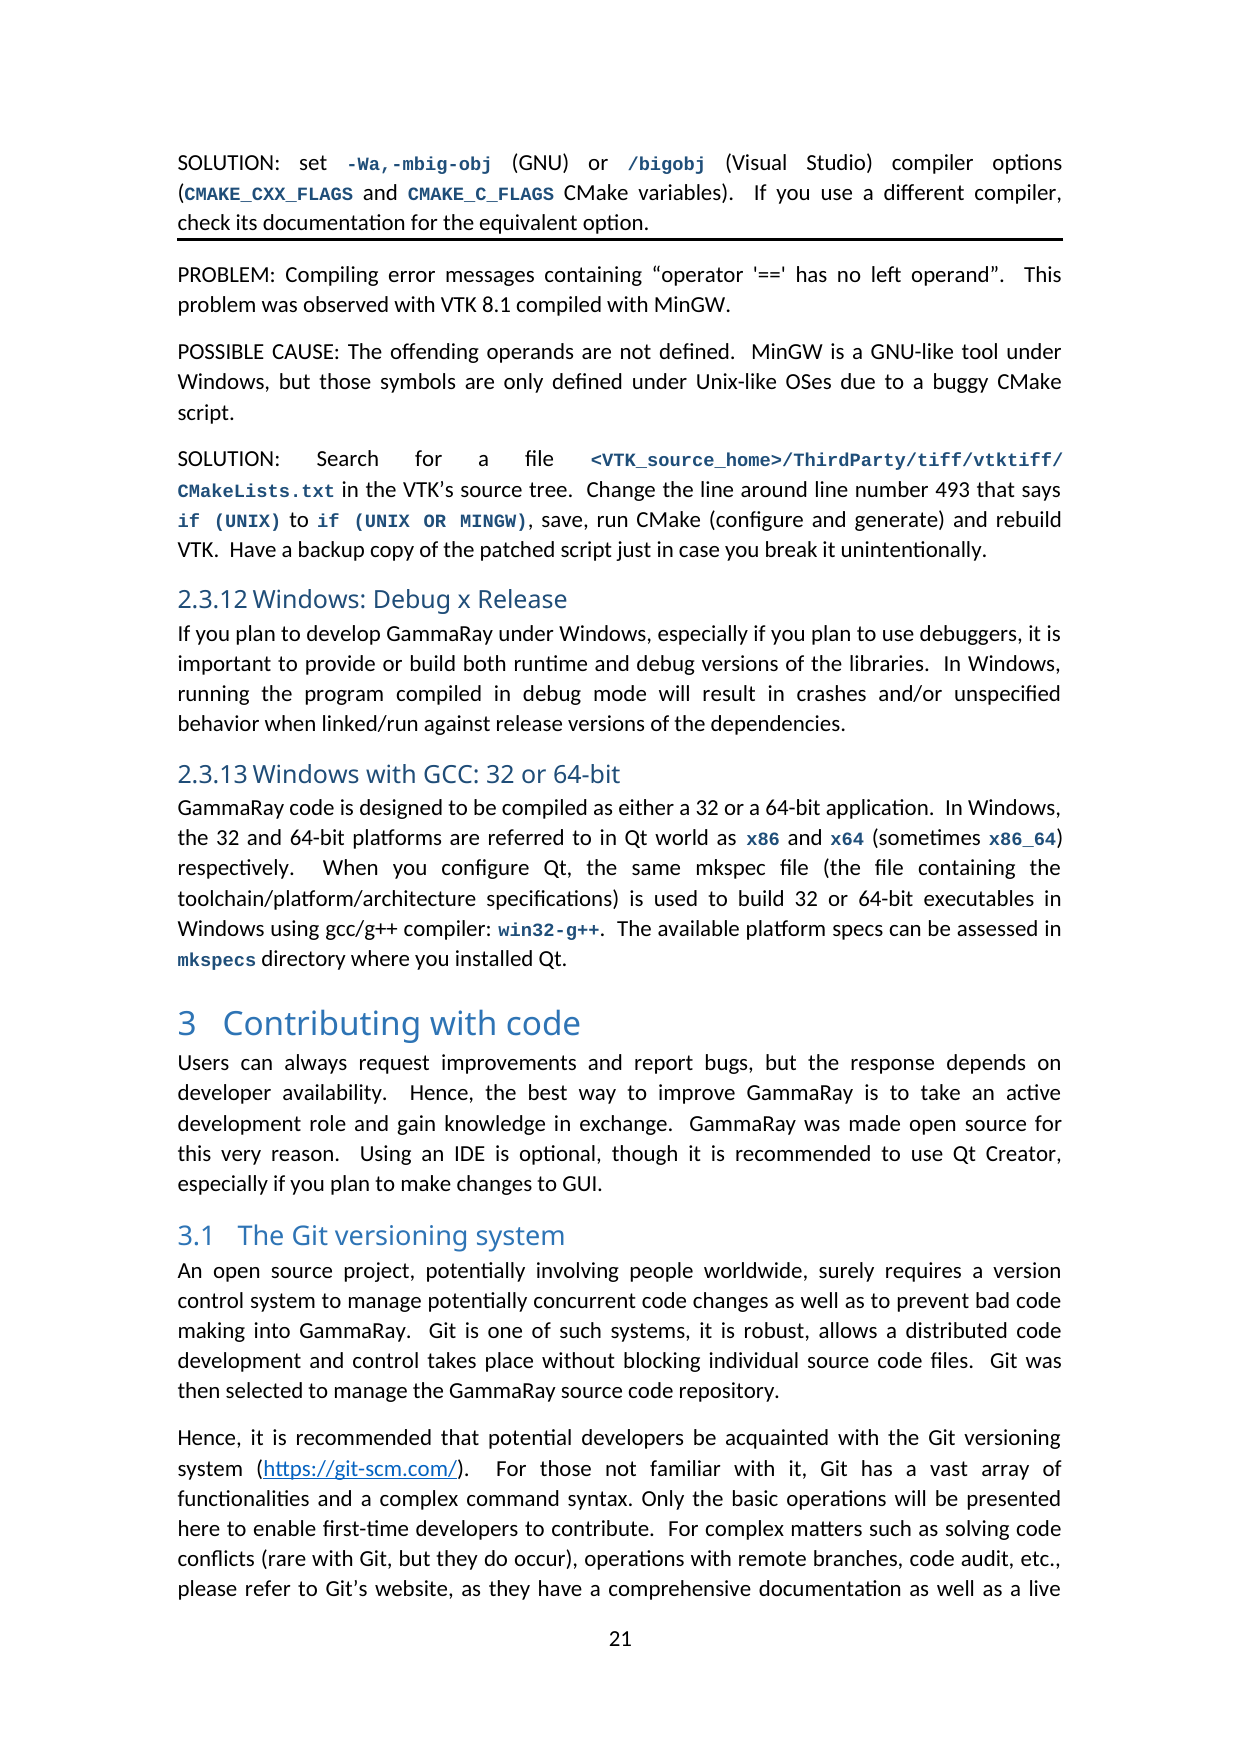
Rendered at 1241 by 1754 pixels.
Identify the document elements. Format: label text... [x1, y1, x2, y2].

text SOLUTION: set -Wa,-mbig-obj (GNU) or /bigobj (Visual Studio) compiler options (CMAKE_CXX_FLAGS and CMAKE_C_FLAGS CMake variables). If you use a different compiler, check its documentation for the equivalent option. [177, 148, 1063, 238]
subtitle Contributing with code [177, 999, 1063, 1045]
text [177, 1423, 1063, 1602]
text An open source project, potentially involving people worldwide, surely requires a version control system to manage potentially concurrent code changes as well as to prevent bad code making into GammaRay. Git is one of such systems, it is robust, allows a distributed code development and control takes place without blocking individual source code files. Git was then selected to manage the GammaRay source code repository. [177, 1256, 1063, 1404]
text POSSIBLE CAUSE: The offending operands are not defined. MinGW is a GNU-like tool under Windows, but those symbols are only defined under Unix-like OSes due to a buggy CMake script. [177, 337, 1063, 426]
text If you plan to develop GammaRay under Windows, especially if you plan to use debuggers, it is important to provide or build both runtime and debug versions of the libraries. In Windows, running the program compiled in debug mode will result in crashes and/or unspecified behavior when linked/run against release versions of the dependencies. [177, 619, 1063, 737]
text SOLUTION: Search for a file <VTK_source_home>/ThirdParty/tiff/vtktiff/ CMakeLists.txt in the VTK’s source tree. Change the line around line number 493 that says if (UNIX) to if (UNIX OR MINGW), save, run CMake (configure and generate) and rebuild VTK. Have a backup copy of the patched script just in case you break it unintentionally. [177, 444, 1063, 563]
text Users can always request improvements and report bugs, but the response depends on developer availability. Hence, the best way to improve GammaRay is to take an active development role and gain knowledge in exchange. GammaRay was made open source for this very reason. Using an IDE is optional, though it is recommended to use Qt Creator, especially if you plan to make changes to GUI. [177, 1048, 1063, 1197]
subtitle Windows: Debug x Release [177, 582, 1063, 616]
subtitle Windows with GCC: 32 or 64-bit [177, 756, 1063, 790]
text GammaRay code is designed to be compiled as either a 32 or a 64-bit application. In Windows, the 32 and 64-bit platforms are referred to in Qt world as x86 and x64 (sometimes x86_64) respectively. When you configure Qt, the same mkspec file (the file containing the toolchain/platform/architecture specifications) is used to build 32 or 64-bit executables in Windows using gcc/g++ compiler: win32-g++. The available platform specs can be assessed in mkspecs directory where you installed Qt. [177, 793, 1063, 972]
subtitle The Git versioning system [177, 1216, 1063, 1253]
text PROBLEM: Compiling error messages containing “operator '==' has no left operand”. This problem was observed with VTK 8.1 compiled with MinGW. [177, 260, 1063, 318]
